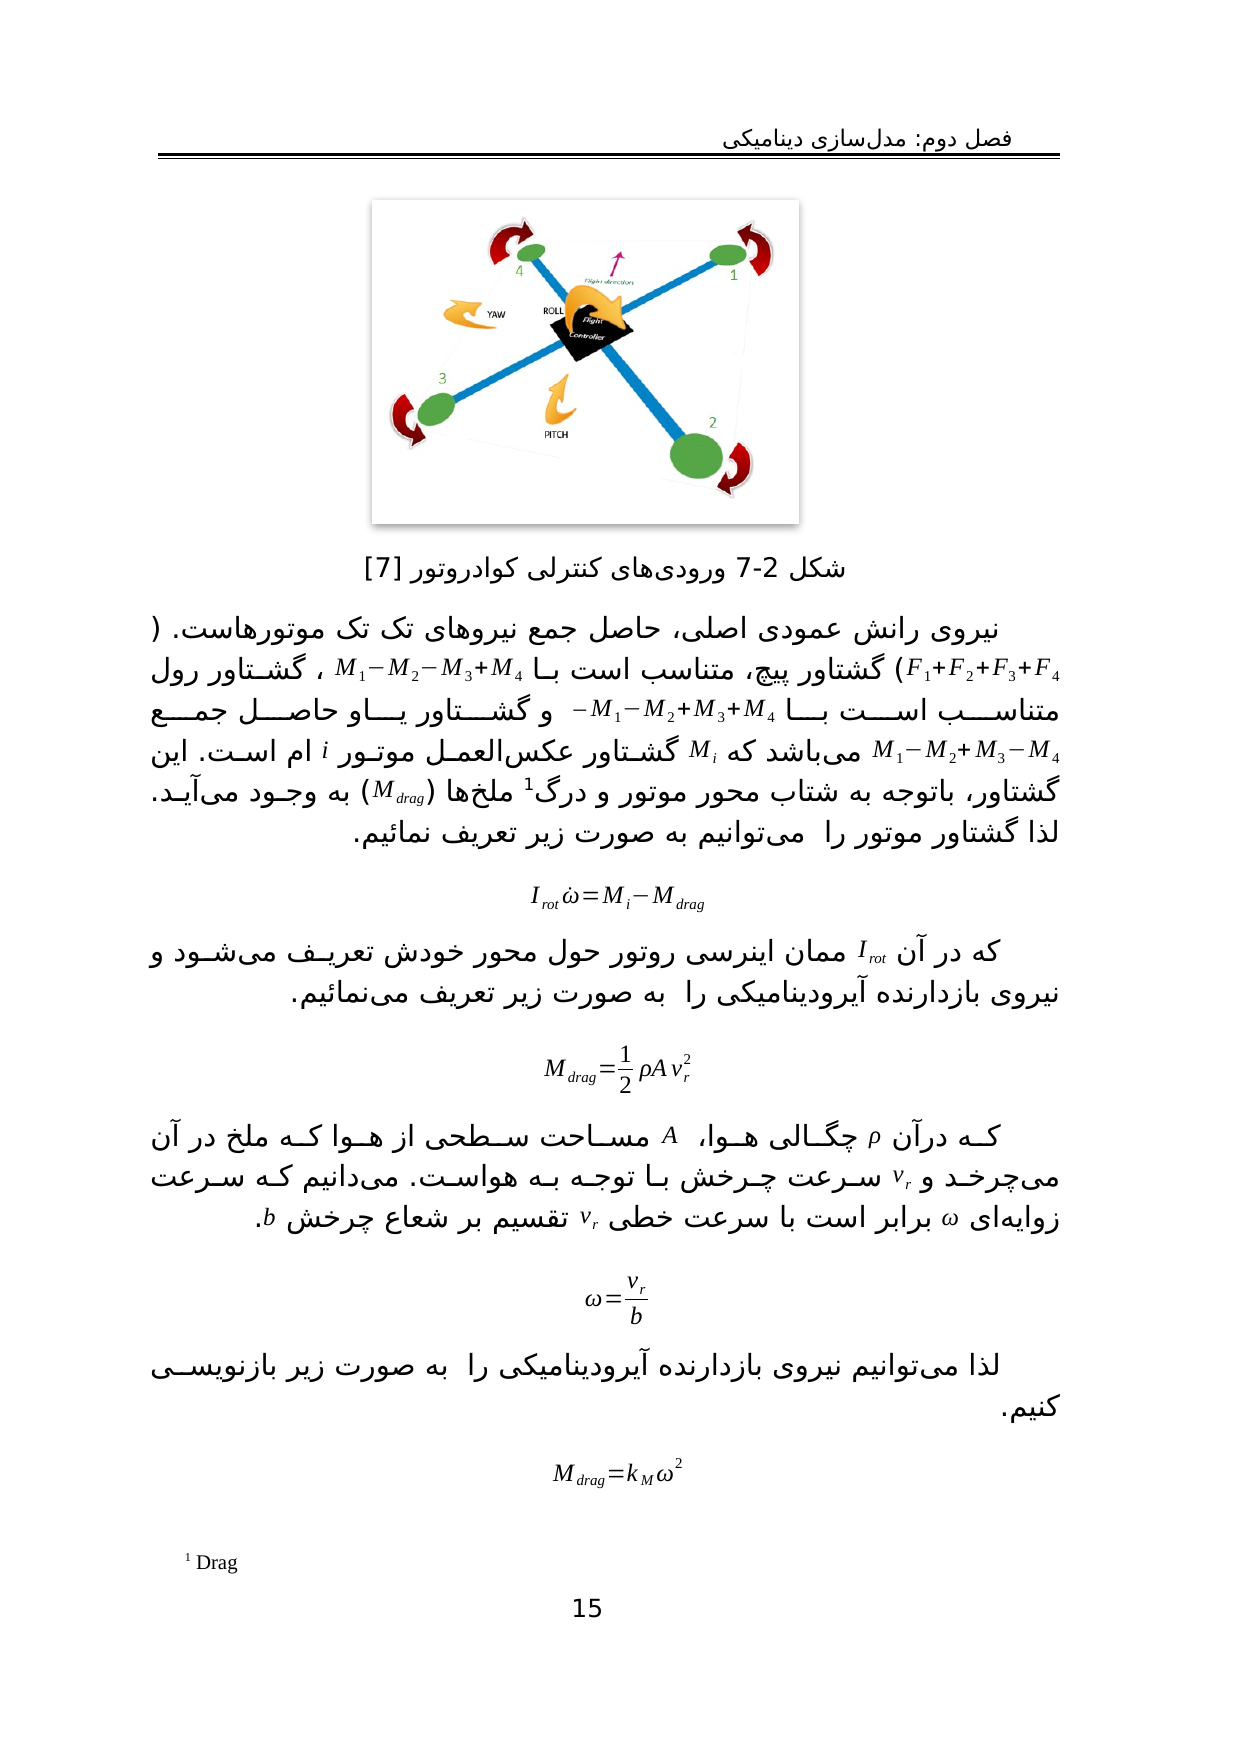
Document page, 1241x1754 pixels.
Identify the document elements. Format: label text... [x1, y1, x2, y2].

text که درآن چگالی هوا، مساحت سطحی از هوا که ملخ در آن می‌چرخد و سرعت چرخش با توجه به هواست. می‌دانیم که سرعت زوایه‌ای برابر است با سرعت خطی تقسیم بر شعاع چرخش . [150, 1119, 1060, 1234]
text که در آن ممان اینرسی روتور حول محور خودش تعریف می‌شود و نیروی بازدارنده آیرودینامیکی را به صورت زیر تعریف می‌نمائیم. [150, 934, 1060, 1009]
picture [387, 214, 784, 510]
text نیروی رانش عمودی اصلی، حاصل جمع نیروهای تک تک موتورهاست. () گشتاور پیچ، متناسب است با ، گشتاور رول متناسب است با و گشتاور یاو حاصل جمع می‌باشد که گشتاور عکس‌العمل موتور ام است. این گشتاور، باتوجه به شتاب محور موتور و درگ ملخ‌ها () به وجود می‌آید. لذا گشتاور موتور را می‌توانیم به صورت زیر تعریف نمائیم. [150, 612, 1060, 849]
text شکل ‏2-1 ورودی‌های کنترلی کوادروتور [150, 552, 1060, 583]
text لذا می‌توانیم نیروی بازدارنده آیرودینامیکی را به صورت زیر بازنویسی کنیم. [150, 1348, 1060, 1423]
